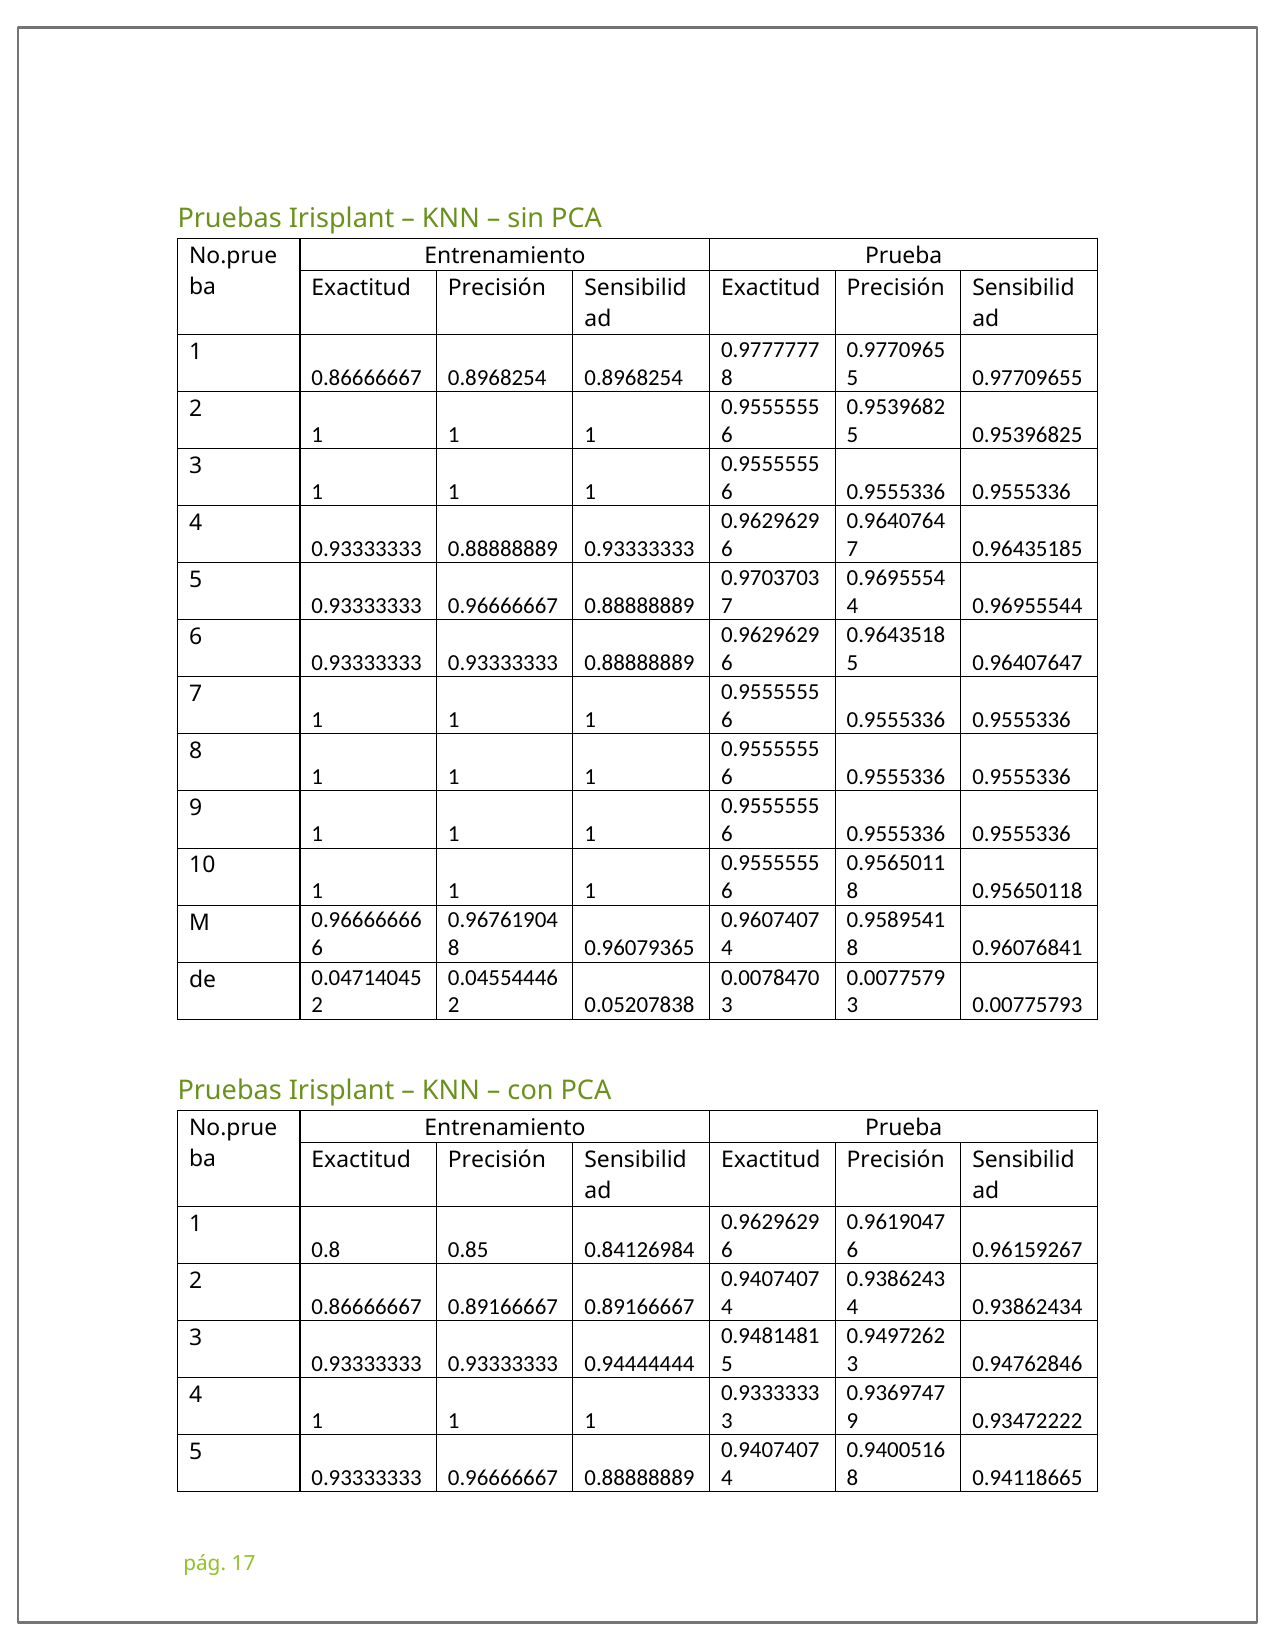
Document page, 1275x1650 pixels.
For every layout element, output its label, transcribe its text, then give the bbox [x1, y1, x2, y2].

table_cell 0.05207838 [573, 963, 709, 1019]
table_cell 1 [437, 734, 572, 790]
table_cell 0.97709655 [836, 335, 960, 391]
table_cell 0.89166667 [437, 1264, 572, 1320]
table_cell 0.95650118 [961, 849, 1097, 904]
table_cell 3 [178, 449, 299, 505]
table_cell Precisión [836, 1143, 960, 1206]
table_cell 0.95555556 [710, 449, 835, 505]
table_cell 1 [573, 449, 709, 505]
table_cell Sensibilidad [961, 1143, 1097, 1206]
table_cell 0.00775793 [836, 963, 960, 1019]
table_cell 0.94074074 [710, 1264, 835, 1320]
table_cell 0.93862434 [836, 1264, 960, 1320]
table_cell 2 [178, 1264, 299, 1320]
table_cell 0.94005168 [836, 1435, 960, 1491]
table_cell 0.97037037 [710, 563, 835, 619]
table_cell 0.9555336 [961, 791, 1097, 847]
table_cell 0.93333333 [437, 1321, 572, 1377]
table_cell 0.96079365 [573, 906, 709, 962]
table_cell 1 [301, 392, 436, 448]
table_cell 1 [437, 677, 572, 733]
table_cell 0.96190476 [836, 1207, 960, 1263]
table_cell 0.96666667 [437, 1435, 572, 1491]
table_cell 0.89166667 [573, 1264, 709, 1320]
table_cell 0.96159267 [961, 1207, 1097, 1263]
table_cell 0.93472222 [961, 1378, 1097, 1434]
table_header Prueba [710, 239, 1097, 270]
table_cell 0.9555336 [961, 449, 1097, 505]
table_cell Exactitud [710, 1143, 835, 1206]
table_header Prueba [710, 1111, 1097, 1142]
table_cell 0.94972623 [836, 1321, 960, 1377]
table_cell 0.045544462 [437, 963, 572, 1019]
table_cell M [178, 906, 299, 962]
table_header Entrenamiento [301, 239, 709, 270]
table_cell 0.94118665 [961, 1435, 1097, 1491]
table_cell 1 [437, 1378, 572, 1434]
table_cell Precisión [836, 271, 960, 334]
table_cell 1 [301, 1378, 436, 1434]
table_cell 0.00784703 [710, 963, 835, 1019]
table_cell 0.86666667 [301, 1264, 436, 1320]
table_cell 0.96296296 [710, 620, 835, 676]
table_cell Exactitud [301, 1143, 436, 1206]
table_cell 0.8968254 [573, 335, 709, 391]
table_cell 0.93333333 [301, 563, 436, 619]
table_cell 0.94444444 [573, 1321, 709, 1377]
subtitle Pruebas Irisplant – KNN – con PCA [177, 1070, 1098, 1107]
table_cell 1 [573, 677, 709, 733]
table_cell 0.047140452 [301, 963, 436, 1019]
table_cell 0.84126984 [573, 1207, 709, 1263]
table_cell 0.9555336 [836, 734, 960, 790]
table_cell 1 [573, 1378, 709, 1434]
table_cell 1 [437, 392, 572, 448]
table_cell 1 [178, 335, 299, 391]
table_cell de [178, 963, 299, 1019]
table_cell Exactitud [710, 271, 835, 334]
table_cell 0.95895418 [836, 906, 960, 962]
table_cell 0.95650118 [836, 849, 960, 904]
table_cell 0.96407647 [961, 620, 1097, 676]
table_cell 6 [178, 620, 299, 676]
table_cell 0.8968254 [437, 335, 572, 391]
table_cell 1 [437, 449, 572, 505]
table_cell 0.93333333 [301, 506, 436, 562]
table_cell 0.96666667 [437, 563, 572, 619]
table_cell Sensibilidad [961, 271, 1097, 334]
table_cell 0.97777778 [710, 335, 835, 391]
table_cell 0.96074074 [710, 906, 835, 962]
table_cell 1 [437, 791, 572, 847]
table_cell 0.94814815 [710, 1321, 835, 1377]
table_cell Exactitud [301, 271, 436, 334]
table_header No.prueba [178, 239, 299, 334]
table_cell 1 [301, 849, 436, 904]
table_cell 0.95555556 [710, 849, 835, 904]
subtitle Pruebas Irisplant – KNN – sin PCA [177, 198, 1098, 235]
table_cell Precisión [437, 1143, 572, 1206]
table_cell 0.96955544 [961, 563, 1097, 619]
table_cell 0.9555336 [836, 677, 960, 733]
table_cell 1 [301, 449, 436, 505]
table_cell 10 [178, 849, 299, 904]
table_cell 1 [301, 791, 436, 847]
table_cell 0.9555336 [836, 791, 960, 847]
table_cell 4 [178, 1378, 299, 1434]
table_cell 4 [178, 506, 299, 562]
table_cell 0.96435185 [961, 506, 1097, 562]
table_cell 0.88888889 [437, 506, 572, 562]
table_cell 0.8 [301, 1207, 436, 1263]
table_cell 0.96435185 [836, 620, 960, 676]
table_cell 7 [178, 677, 299, 733]
table_cell 0.95555556 [710, 791, 835, 847]
table_cell 1 [178, 1207, 299, 1263]
table_cell 0.88888889 [573, 620, 709, 676]
table_cell 0.93697479 [836, 1378, 960, 1434]
table_cell 0.94074074 [710, 1435, 835, 1491]
table_cell 0.94762846 [961, 1321, 1097, 1377]
table_cell 0.96407647 [836, 506, 960, 562]
table_cell 0.95555556 [710, 734, 835, 790]
table_cell 0.88888889 [573, 1435, 709, 1491]
table_header No.prueba [178, 1111, 299, 1206]
table_cell 5 [178, 563, 299, 619]
table_cell 2 [178, 392, 299, 448]
table_cell 3 [178, 1321, 299, 1377]
table_cell 0.95555556 [710, 392, 835, 448]
table_cell 0.93862434 [961, 1264, 1097, 1320]
table_cell 0.00775793 [961, 963, 1097, 1019]
table_cell 0.88888889 [573, 563, 709, 619]
table_cell 0.96296296 [710, 506, 835, 562]
table_cell 0.96296296 [710, 1207, 835, 1263]
table_cell 1 [573, 734, 709, 790]
table_cell Sensibilidad [573, 271, 709, 334]
table_cell 1 [573, 849, 709, 904]
table_header Entrenamiento [301, 1111, 709, 1142]
table_cell 1 [573, 392, 709, 448]
table_cell 8 [178, 734, 299, 790]
table_cell 0.95396825 [836, 392, 960, 448]
table_cell 0.93333333 [437, 620, 572, 676]
table_cell 0.95396825 [961, 392, 1097, 448]
table_cell 9 [178, 791, 299, 847]
table_cell 5 [178, 1435, 299, 1491]
table_cell 0.96076841 [961, 906, 1097, 962]
table_cell 0.966666666 [301, 906, 436, 962]
table_cell 0.967619048 [437, 906, 572, 962]
table_cell 0.93333333 [301, 1435, 436, 1491]
table_cell 0.93333333 [573, 506, 709, 562]
table_cell 0.93333333 [710, 1378, 835, 1434]
table_cell Sensibilidad [573, 1143, 709, 1206]
table_cell 0.9555336 [961, 734, 1097, 790]
table_cell 0.86666667 [301, 335, 436, 391]
table_cell 1 [437, 849, 572, 904]
table_cell 0.9555336 [836, 449, 960, 505]
table_cell 0.85 [437, 1207, 572, 1263]
table_cell 0.96955544 [836, 563, 960, 619]
table_cell Precisión [437, 271, 572, 334]
table_cell 0.93333333 [301, 620, 436, 676]
table_cell 1 [301, 734, 436, 790]
table_cell 0.95555556 [710, 677, 835, 733]
table_cell 1 [573, 791, 709, 847]
table_cell 0.9555336 [961, 677, 1097, 733]
table_cell 1 [301, 677, 436, 733]
table_cell 0.93333333 [301, 1321, 436, 1377]
table_cell 0.97709655 [961, 335, 1097, 391]
